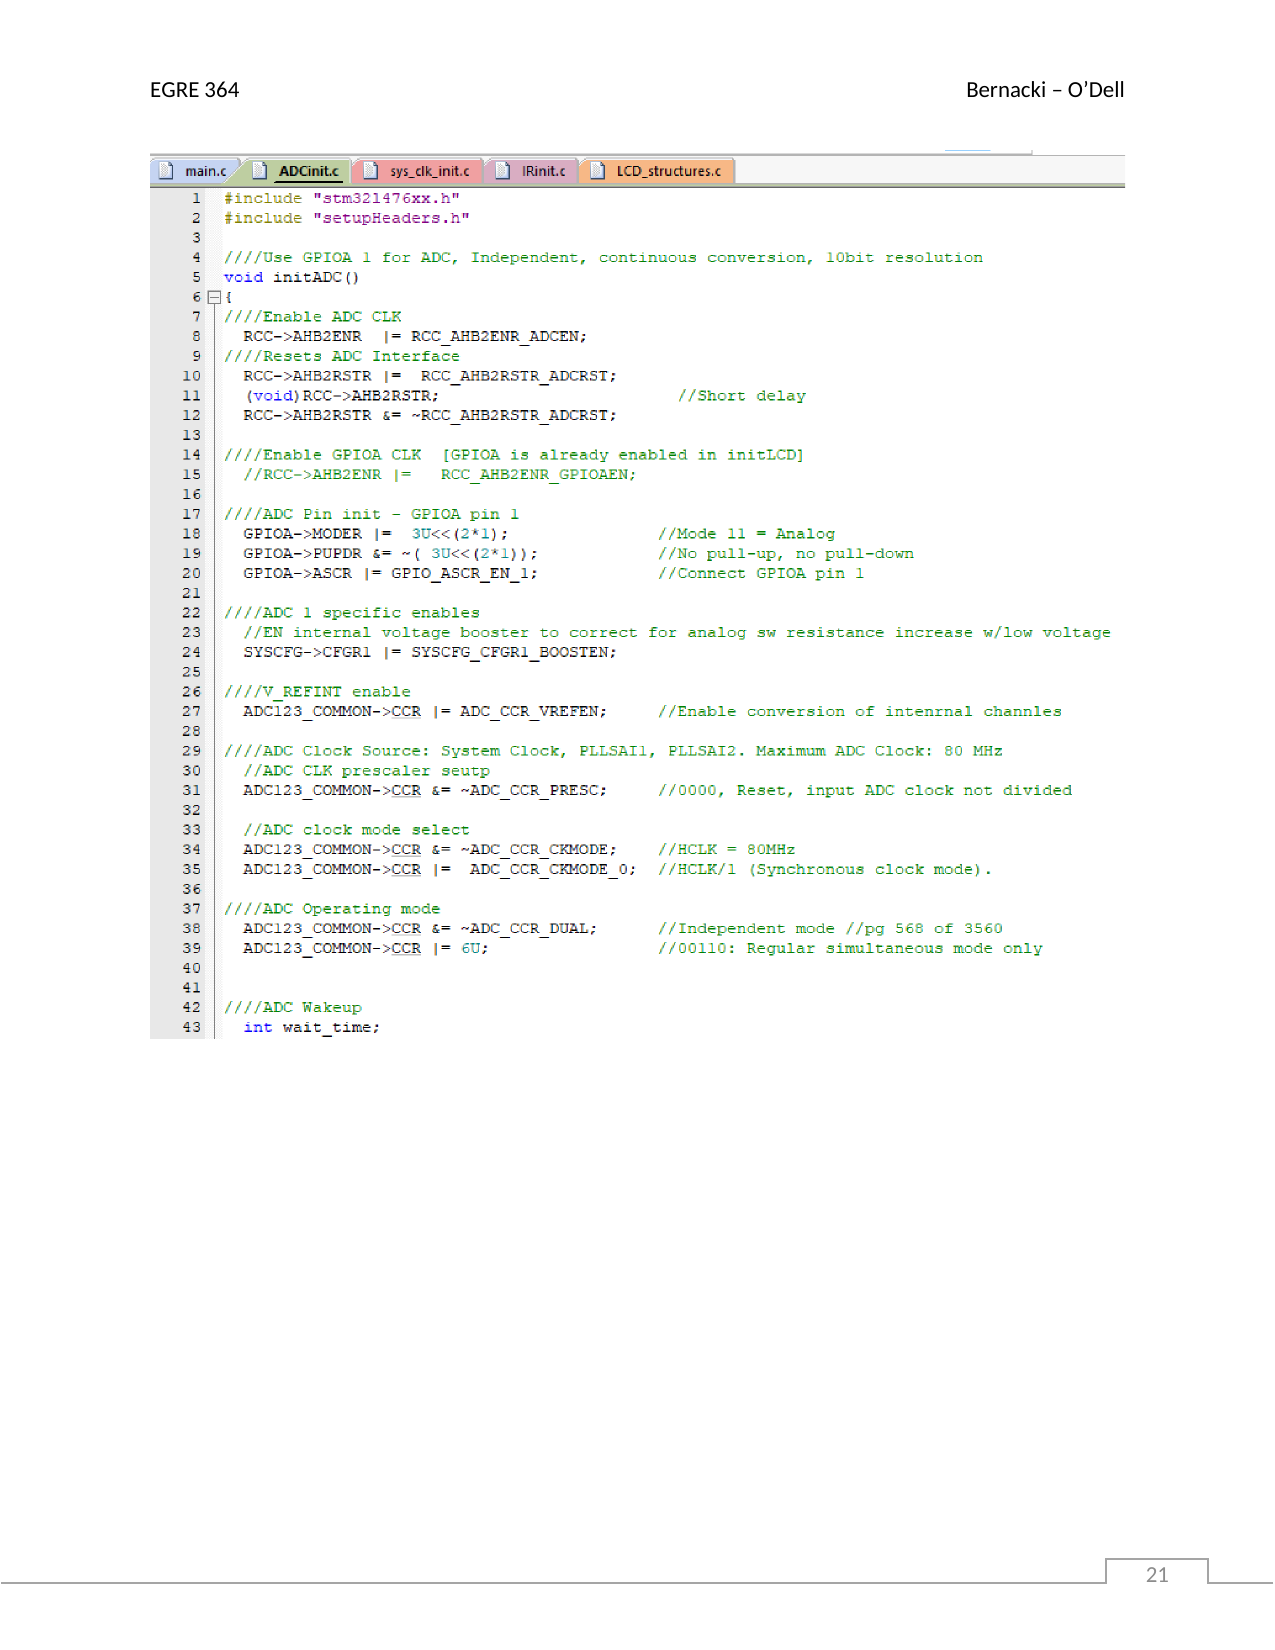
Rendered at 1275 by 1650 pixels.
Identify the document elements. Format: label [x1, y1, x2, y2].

picture [150, 150, 1125, 1039]
